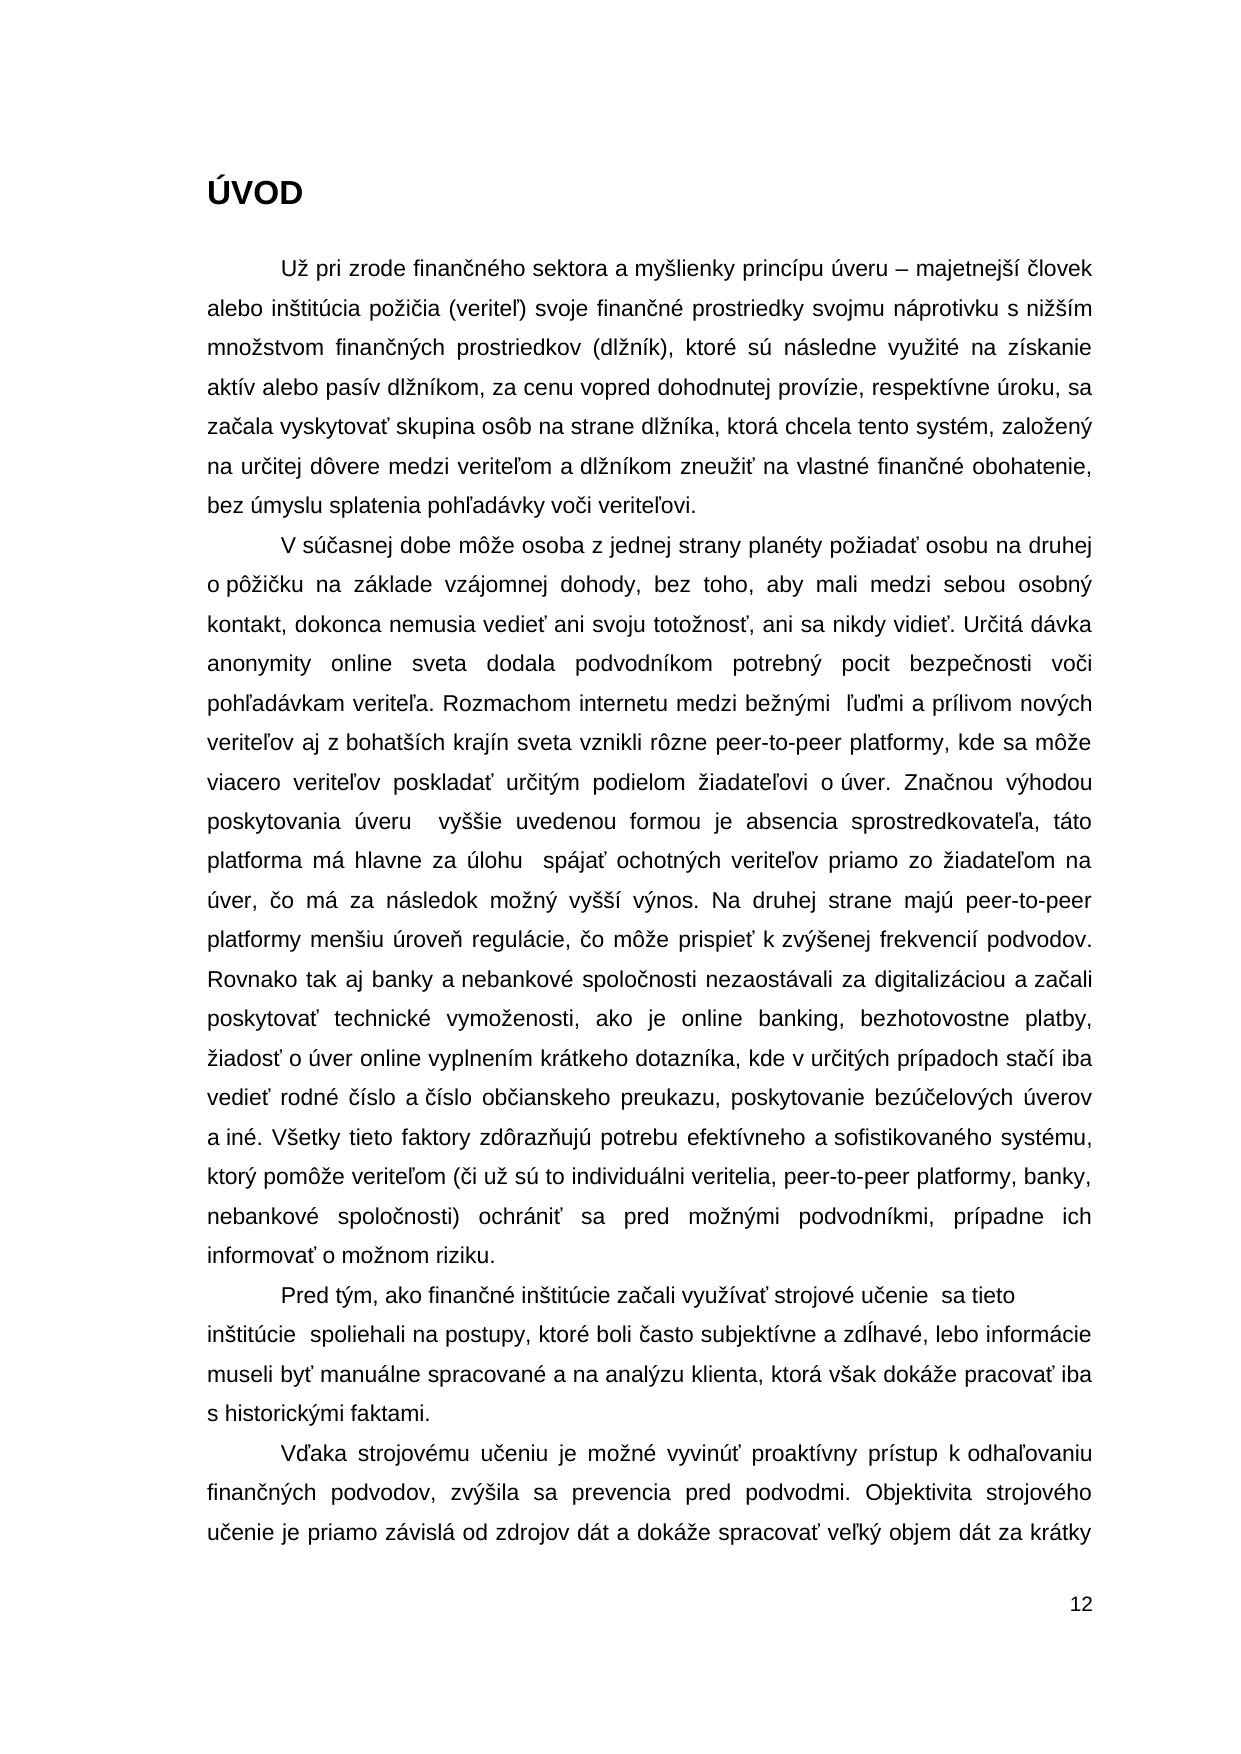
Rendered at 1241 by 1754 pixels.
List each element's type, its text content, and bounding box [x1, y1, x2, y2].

text inštitúcie spoliehali na postupy, ktoré boli často subjektívne a zdĺhavé, lebo informácie museli byť manuálne spracované a na analýzu klienta, ktorá však dokáže pracovať iba s historickými faktami. [207, 1321, 1092, 1427]
text Úvod [207, 173, 1092, 211]
text Pred tým, ako finančné inštitúcie začali využívať strojové učenie sa tieto [281, 1282, 1092, 1308]
text Už pri zrode finančného sektora a myšlienky princípu úveru – majetnejší človek alebo inštitúcia požičia (veriteľ) svoje finančné prostriedky svojmu náprotivku s nižším množstvom finančných prostriedkov (dlžník), ktoré sú následne využité na získanie aktív alebo pasív dlžníkom, za cenu vopred dohodnutej provízie, respektívne úroku, sa začala vyskytovať skupina osôb na strane dlžníka, ktorá chcela tento systém, založený na určitej dôvere medzi veriteľom a dlžníkom zneužiť na vlastné finančné obohatenie, bez úmyslu splatenia pohľadávky voči veriteľovi. [207, 255, 1092, 518]
text V súčasnej dobe môže osoba z jednej strany planéty požiadať osobu na druhej o pôžičku na základe vzájomnej dohody, bez toho, aby mali medzi sebou osobný kontakt, dokonca nemusia vedieť ani svoju totožnosť, ani sa nikdy vidieť. Určitá dávka anonymity online sveta dodala podvodníkom potrebný pocit bezpečnosti voči pohľadávkam veriteľa. Rozmachom internetu medzi bežnými ľuďmi a prílivom nových veriteľov aj z bohatších krajín sveta vznikli rôzne peer-to-peer platformy, kde sa môže viacero veriteľov poskladať určitým podielom žiadateľovi o úver. Značnou výhodou poskytovania úveru vyššie uvedenou formou je absencia sprostredkovateľa, táto platforma má hlavne za úlohu spájať ochotných veriteľov priamo zo žiadateľom na úver, čo má za následok možný vyšší výnos. Na druhej strane majú peer-to-peer platformy menšiu úroveň regulácie, čo môže prispieť k zvýšenej frekvencií podvodov. Rovnako tak aj banky a nebankové spoločnosti nezaostávali za digitalizáciou a začali poskytovať technické vymoženosti, ako je online banking, bezhotovostne platby, žiadosť o úver online vyplnením krátkeho dotazníka, kde v určitých prípadoch stačí iba vedieť rodné číslo a číslo občianskeho preukazu, poskytovanie bezúčelových úverov a iné. Všetky tieto faktory zdôrazňujú potrebu efektívneho a sofistikovaného systému, ktorý pomôže veriteľom (či už sú to individuálni veritelia, peer-to-peer platformy, banky, nebankové spoločnosti) ochrániť sa pred možnými podvodníkmi, prípadne ich informovať o možnom riziku. [207, 532, 1092, 1269]
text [207, 1440, 1092, 1545]
